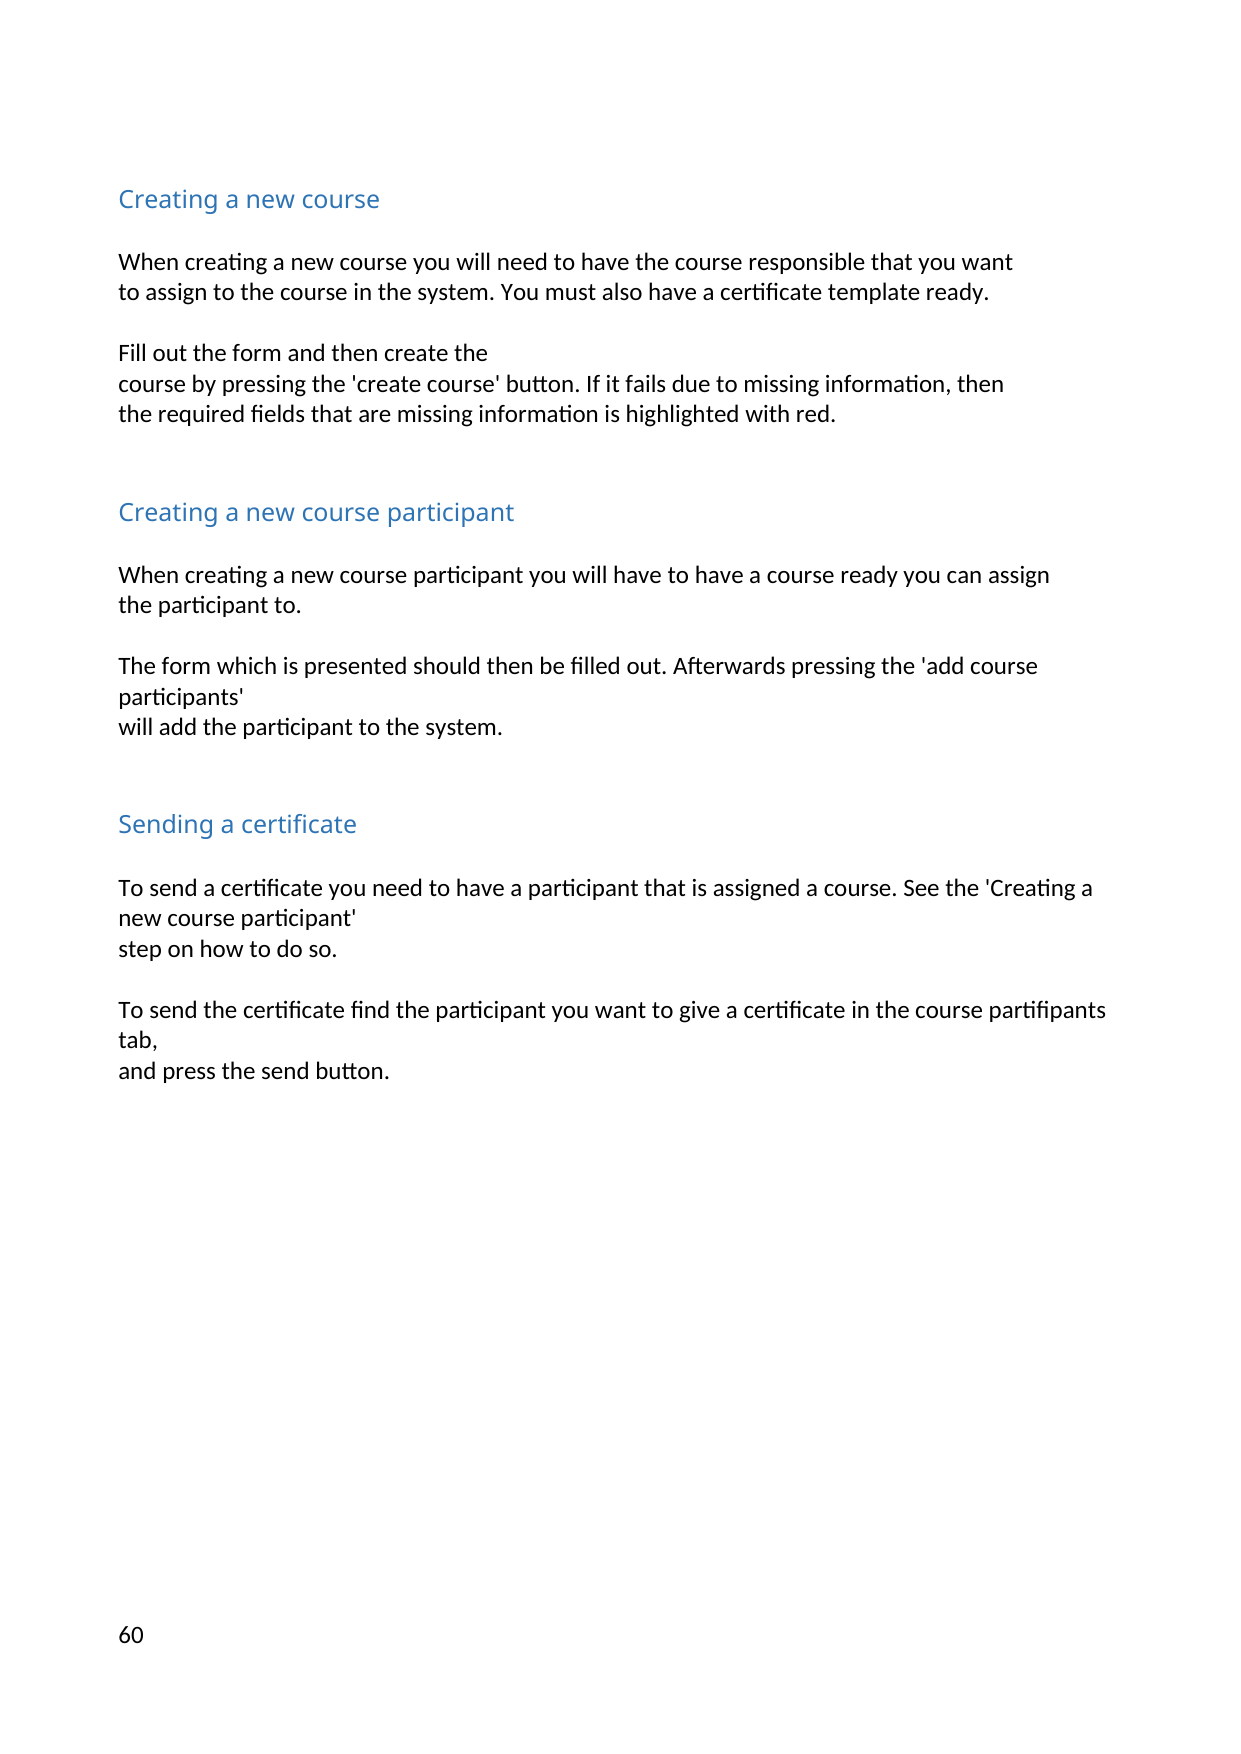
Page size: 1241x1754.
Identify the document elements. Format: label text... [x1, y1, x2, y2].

text When creating a new course you will need to have the course responsible that you want [118, 246, 1122, 276]
subtitle Sending a certificate [118, 807, 1122, 841]
text When creating a new course participant you will have to have a course ready you can assign [118, 559, 1122, 589]
subtitle Creating a new course [118, 181, 1122, 215]
text To send the certificate find the participant you want to give a certificate in the course partifipants tab, [118, 994, 1122, 1055]
text to assign to the course in the system. You must also have a certificate template ready. [118, 276, 1122, 307]
text the required fields that are missing information is highlighted with red. [118, 398, 1122, 429]
text will add the participant to the system. [118, 711, 1122, 742]
text course by pressing the 'create course' button. If it fails due to missing information, then [118, 368, 1122, 398]
text Fill out the form and then create the [118, 337, 1122, 368]
text step on how to do so. [118, 933, 1122, 963]
text To send a certificate you need to have a participant that is assigned a course. See the 'Creating a new course participant' [118, 872, 1122, 933]
text the participant to. [118, 589, 1122, 620]
subtitle Creating a new course participant [118, 494, 1122, 528]
text and press the send button. [118, 1055, 1122, 1085]
text The form which is presented should then be filled out. Afterwards pressing the 'add course participants' [118, 650, 1122, 711]
